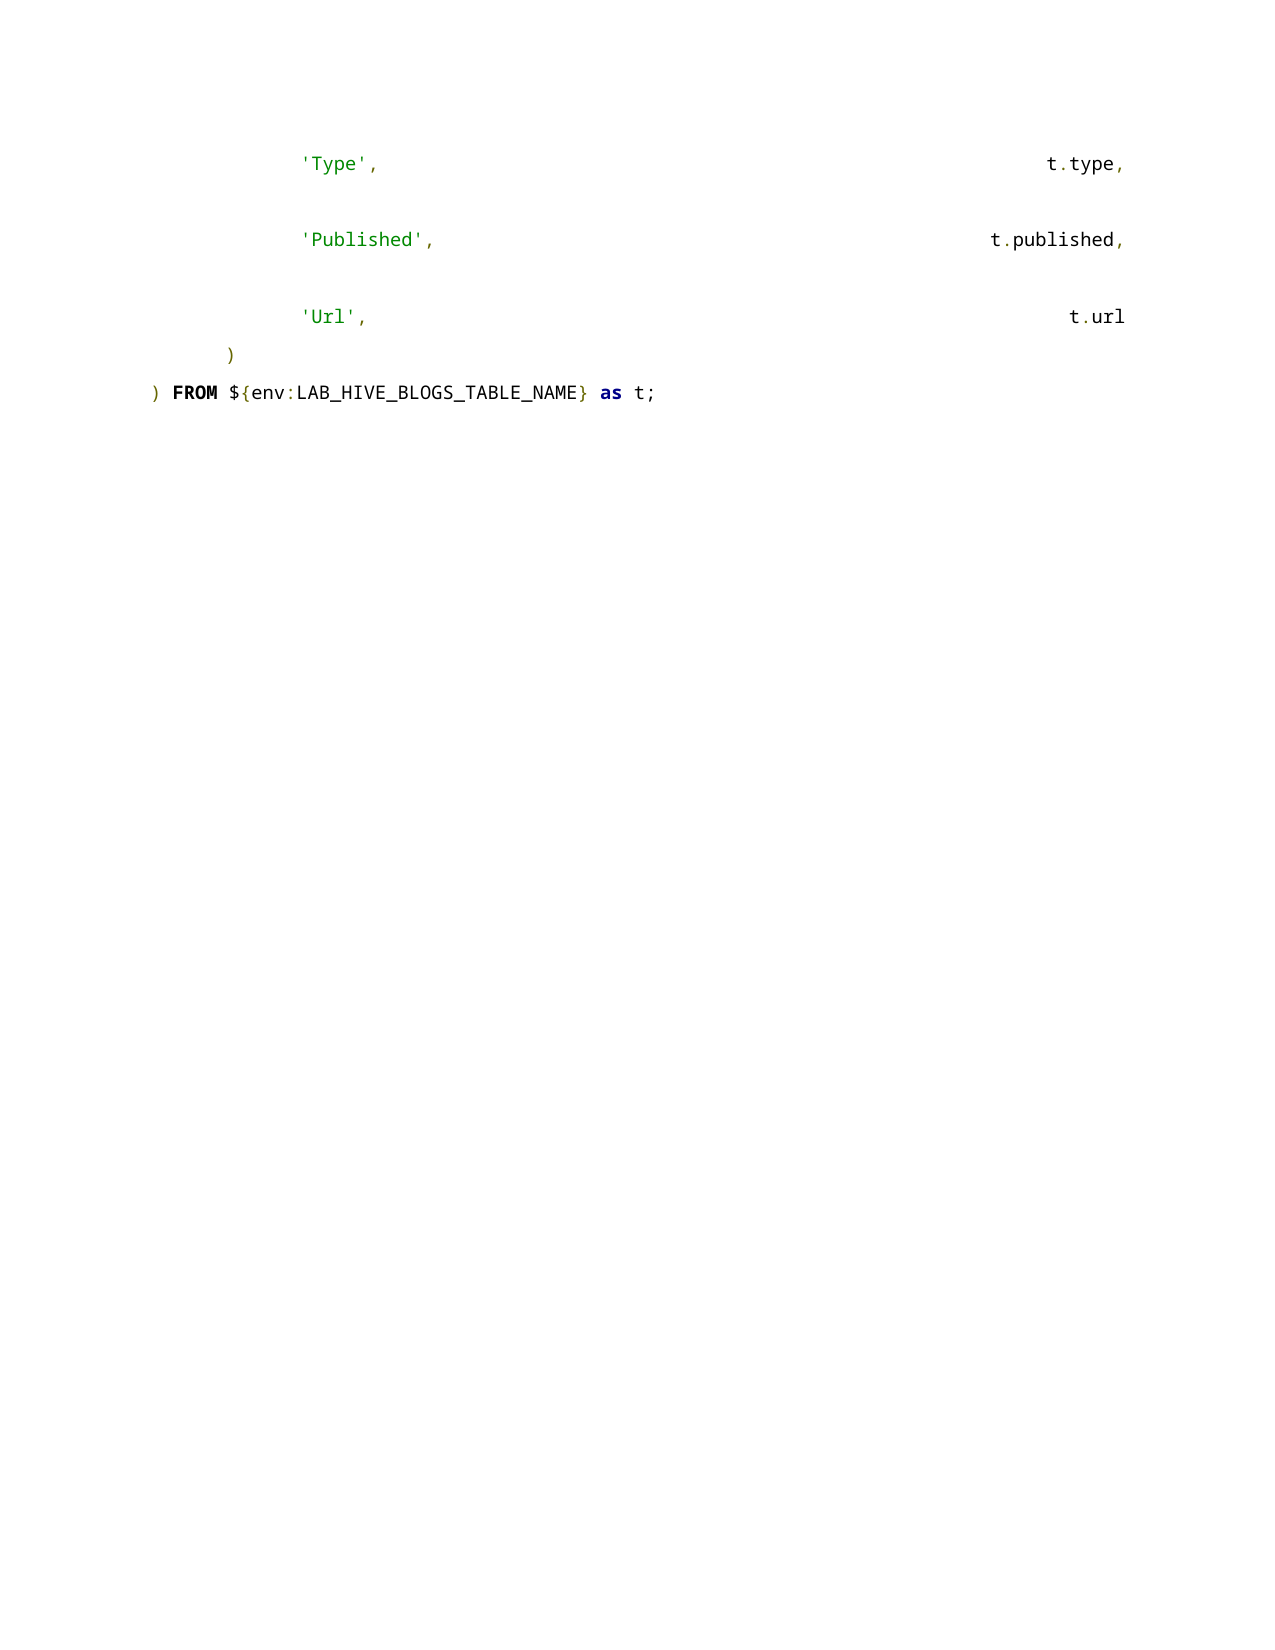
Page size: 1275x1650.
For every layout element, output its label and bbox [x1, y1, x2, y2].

text [150, 150, 1125, 405]
